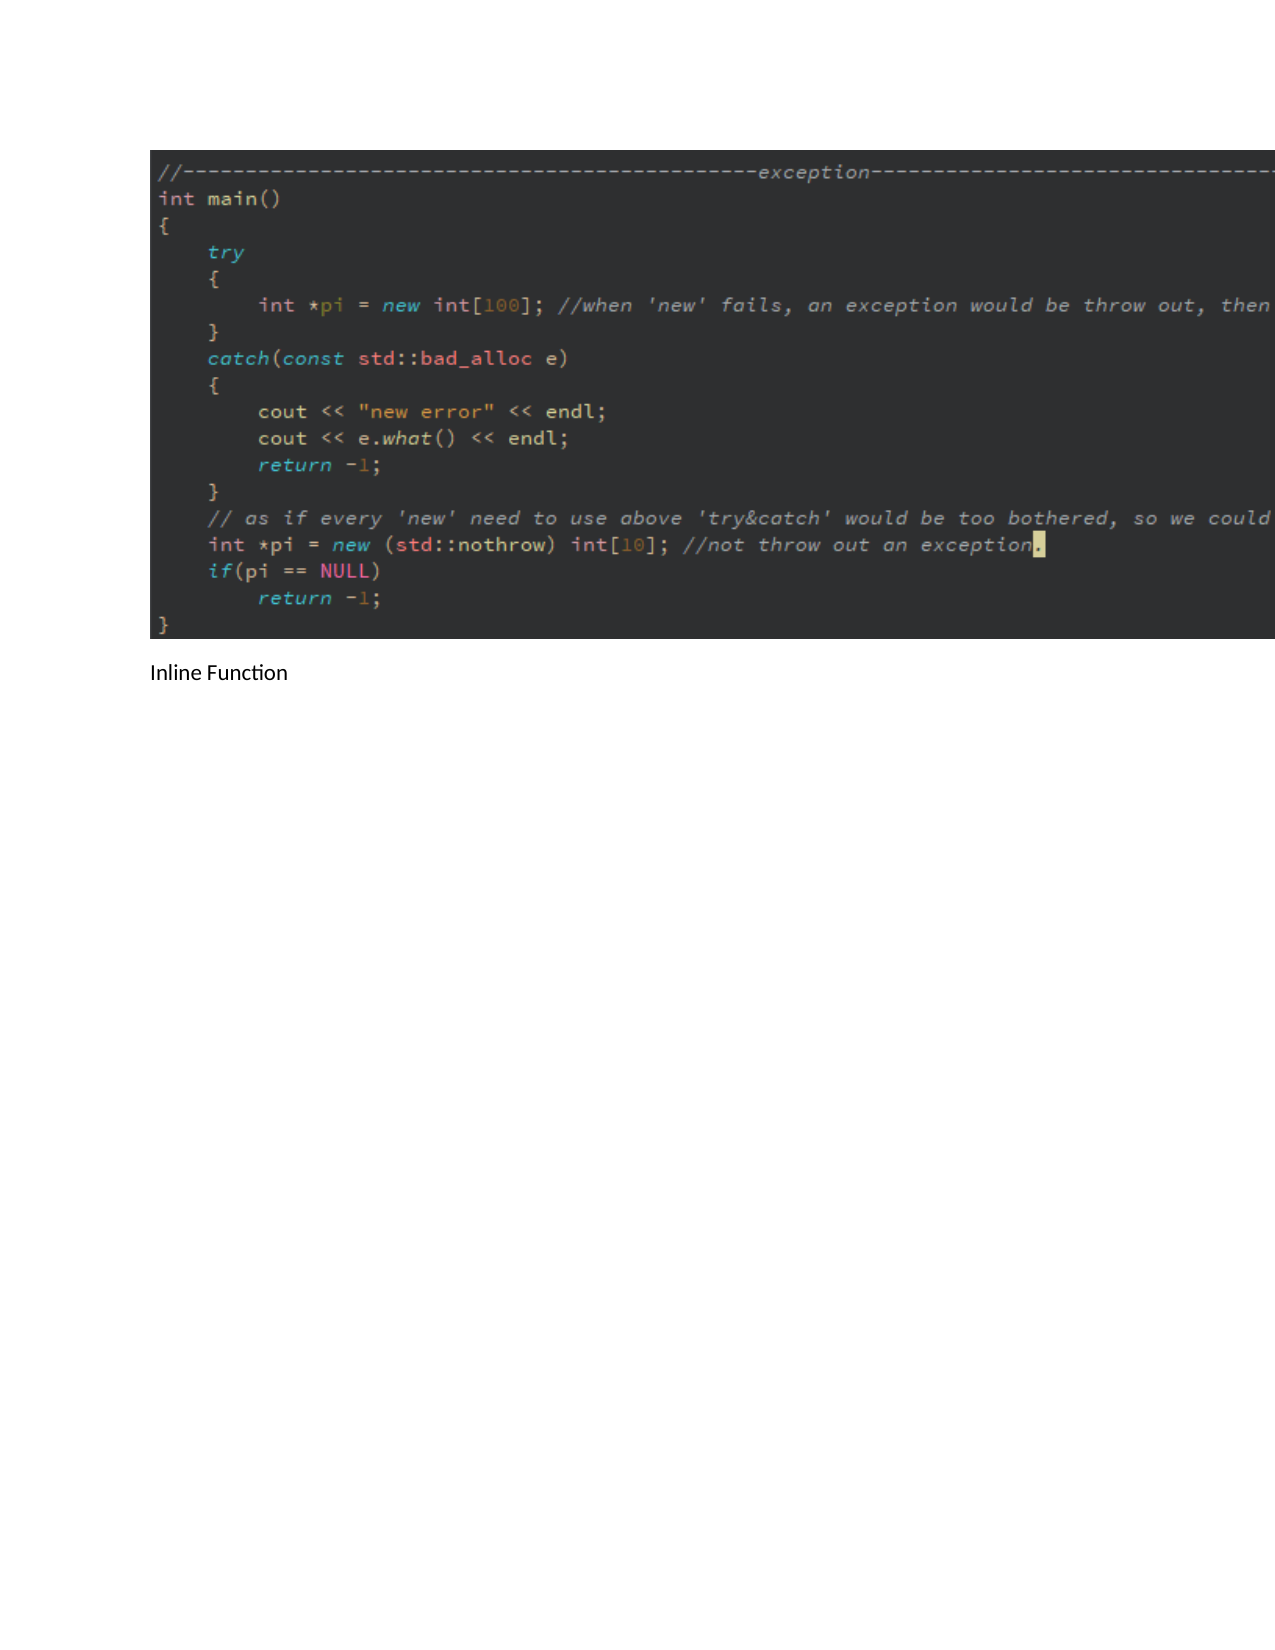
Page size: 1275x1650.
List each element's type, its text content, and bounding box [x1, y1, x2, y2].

picture [150, 150, 1275, 639]
text Inline Function [150, 658, 1125, 686]
